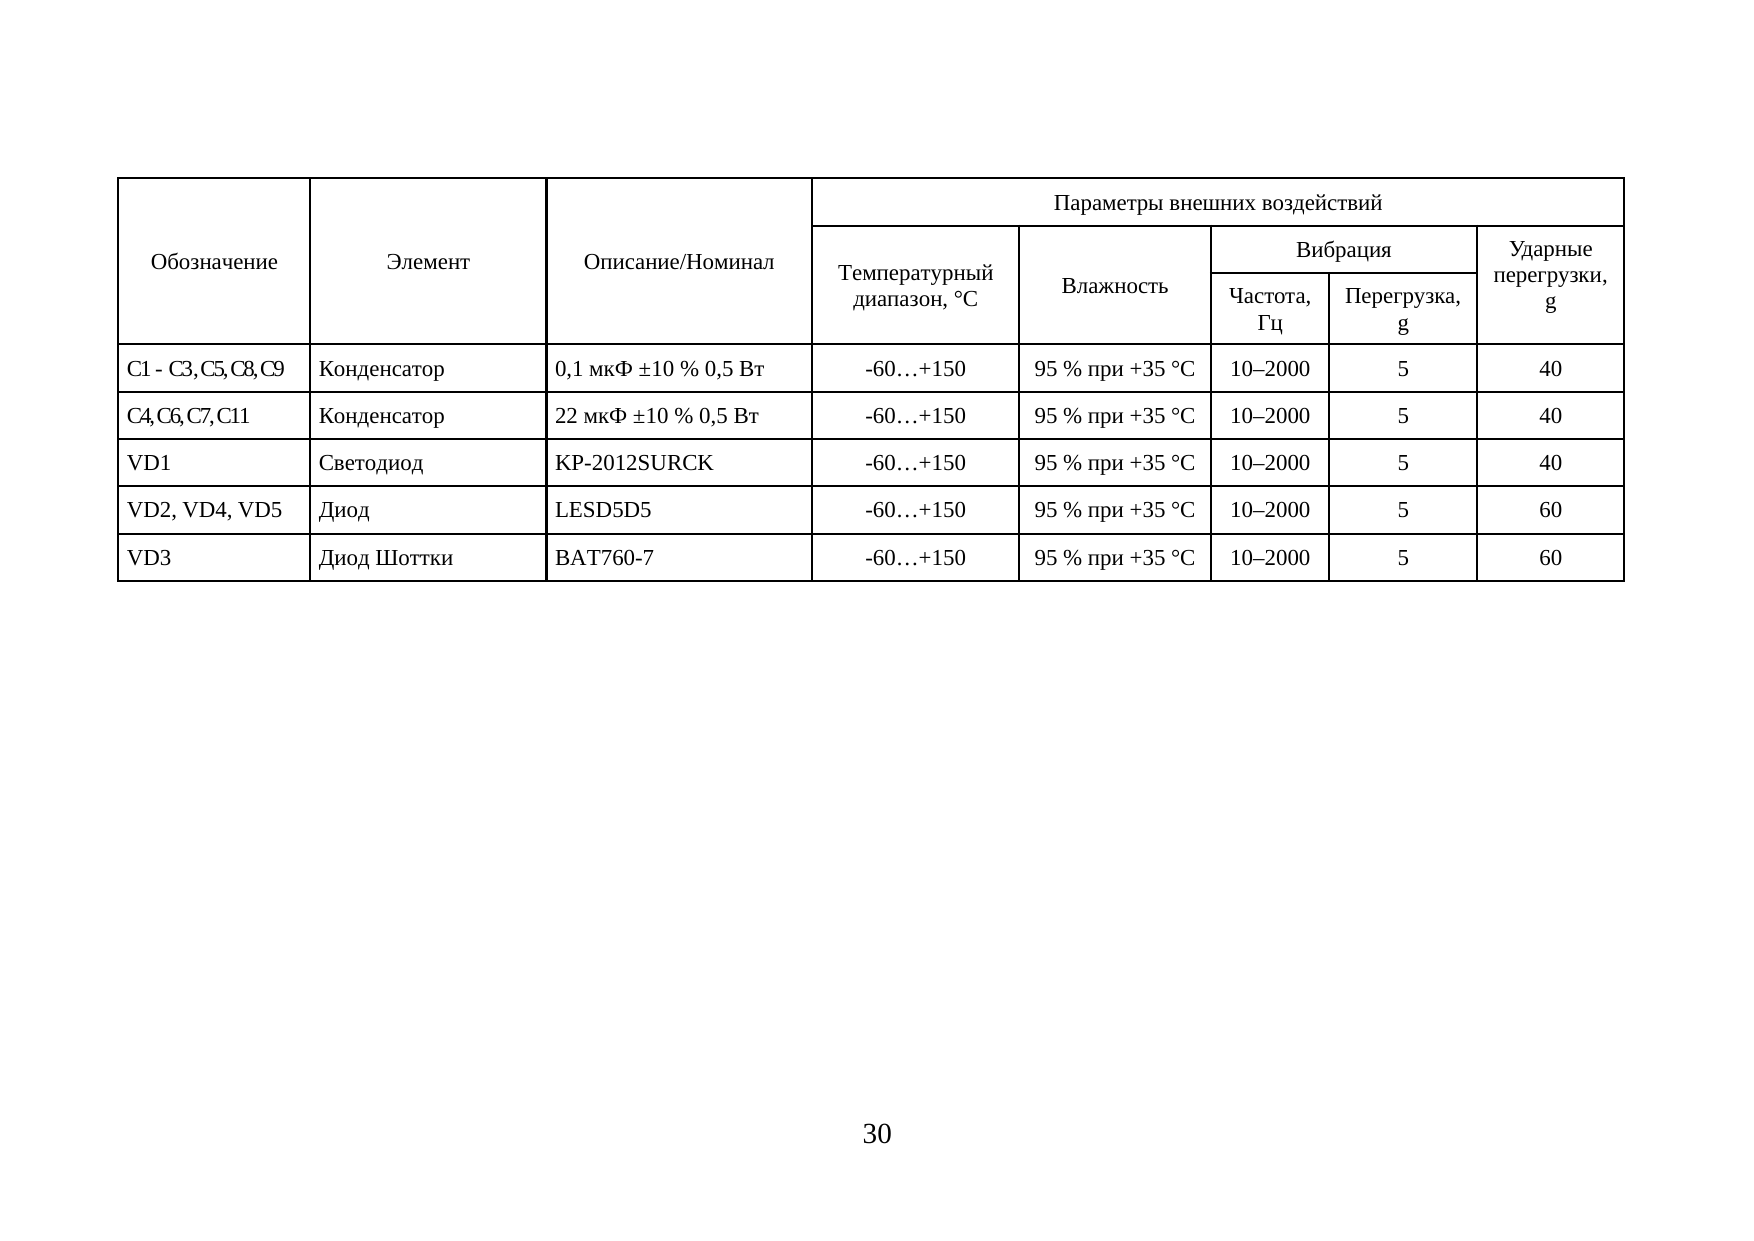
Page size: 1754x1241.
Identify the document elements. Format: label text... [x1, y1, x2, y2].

table_cell 5 [1330, 345, 1476, 391]
table_cell 10–2000 [1212, 487, 1328, 532]
table_cell 60 [1478, 535, 1623, 580]
table_cell LESD5D5 [548, 487, 811, 532]
table_cell 5 [1330, 487, 1476, 532]
table_cell 0,1 мкФ ±10 % 0,5 Вт [548, 345, 811, 391]
table_cell 10–2000 [1212, 393, 1328, 438]
table_cell Температурный диапазон, °С [813, 227, 1018, 343]
table_cell 10–2000 [1212, 535, 1328, 580]
table_cell Конденсатор [311, 393, 545, 438]
table_cell -60…+150 [813, 535, 1018, 580]
table_cell 95 % при +35 °С [1020, 393, 1210, 438]
table_header Элемент [311, 179, 545, 343]
table_cell 10–2000 [1212, 345, 1328, 391]
table_cell C4, C6, C7, C11 [119, 393, 309, 438]
table_header Описание/Номинал [548, 179, 811, 343]
table_cell 5 [1330, 393, 1476, 438]
table_cell KP-2012SURCK [548, 440, 811, 485]
table_cell 40 [1478, 393, 1623, 438]
table_cell Диод [311, 487, 545, 532]
table_cell Ударные перегрузки, g [1478, 227, 1623, 343]
table_header Обозначение [119, 179, 309, 343]
table_cell Конденсатор [311, 345, 545, 391]
table_cell 95 % при +35 °С [1020, 535, 1210, 580]
table_cell 40 [1478, 345, 1623, 391]
table_cell Частота, Гц [1212, 274, 1328, 343]
table_cell C1 - С3, C5, C8, C9 [119, 345, 309, 391]
table_cell 5 [1330, 440, 1476, 485]
table_cell 95 % при +35 °С [1020, 487, 1210, 532]
table_cell 10–2000 [1212, 440, 1328, 485]
table_cell -60…+150 [813, 487, 1018, 532]
table_cell VD2, VD4, VD5 [119, 487, 309, 532]
table_cell Вибрация [1212, 227, 1476, 272]
table_cell VD1 [119, 440, 309, 485]
table_cell BAT760-7 [548, 535, 811, 580]
table_cell Диод Шоттки [311, 535, 545, 580]
table_cell VD3 [119, 535, 309, 580]
table_cell 60 [1478, 487, 1623, 532]
table_cell -60…+150 [813, 440, 1018, 485]
table_cell Влажность [1020, 227, 1210, 343]
table_cell -60…+150 [813, 345, 1018, 391]
table_cell 22 мкФ ±10 % 0,5 Вт [548, 393, 811, 438]
table_cell Светодиод [311, 440, 545, 485]
table_cell 5 [1330, 535, 1476, 580]
table_cell 40 [1478, 440, 1623, 485]
table_cell Перегрузка, g [1330, 274, 1476, 343]
table_cell 95 % при +35 °С [1020, 440, 1210, 485]
table_header Параметры внешних воздействий [813, 179, 1623, 224]
table_cell 95 % при +35 °С [1020, 345, 1210, 391]
table_cell -60…+150 [813, 393, 1018, 438]
